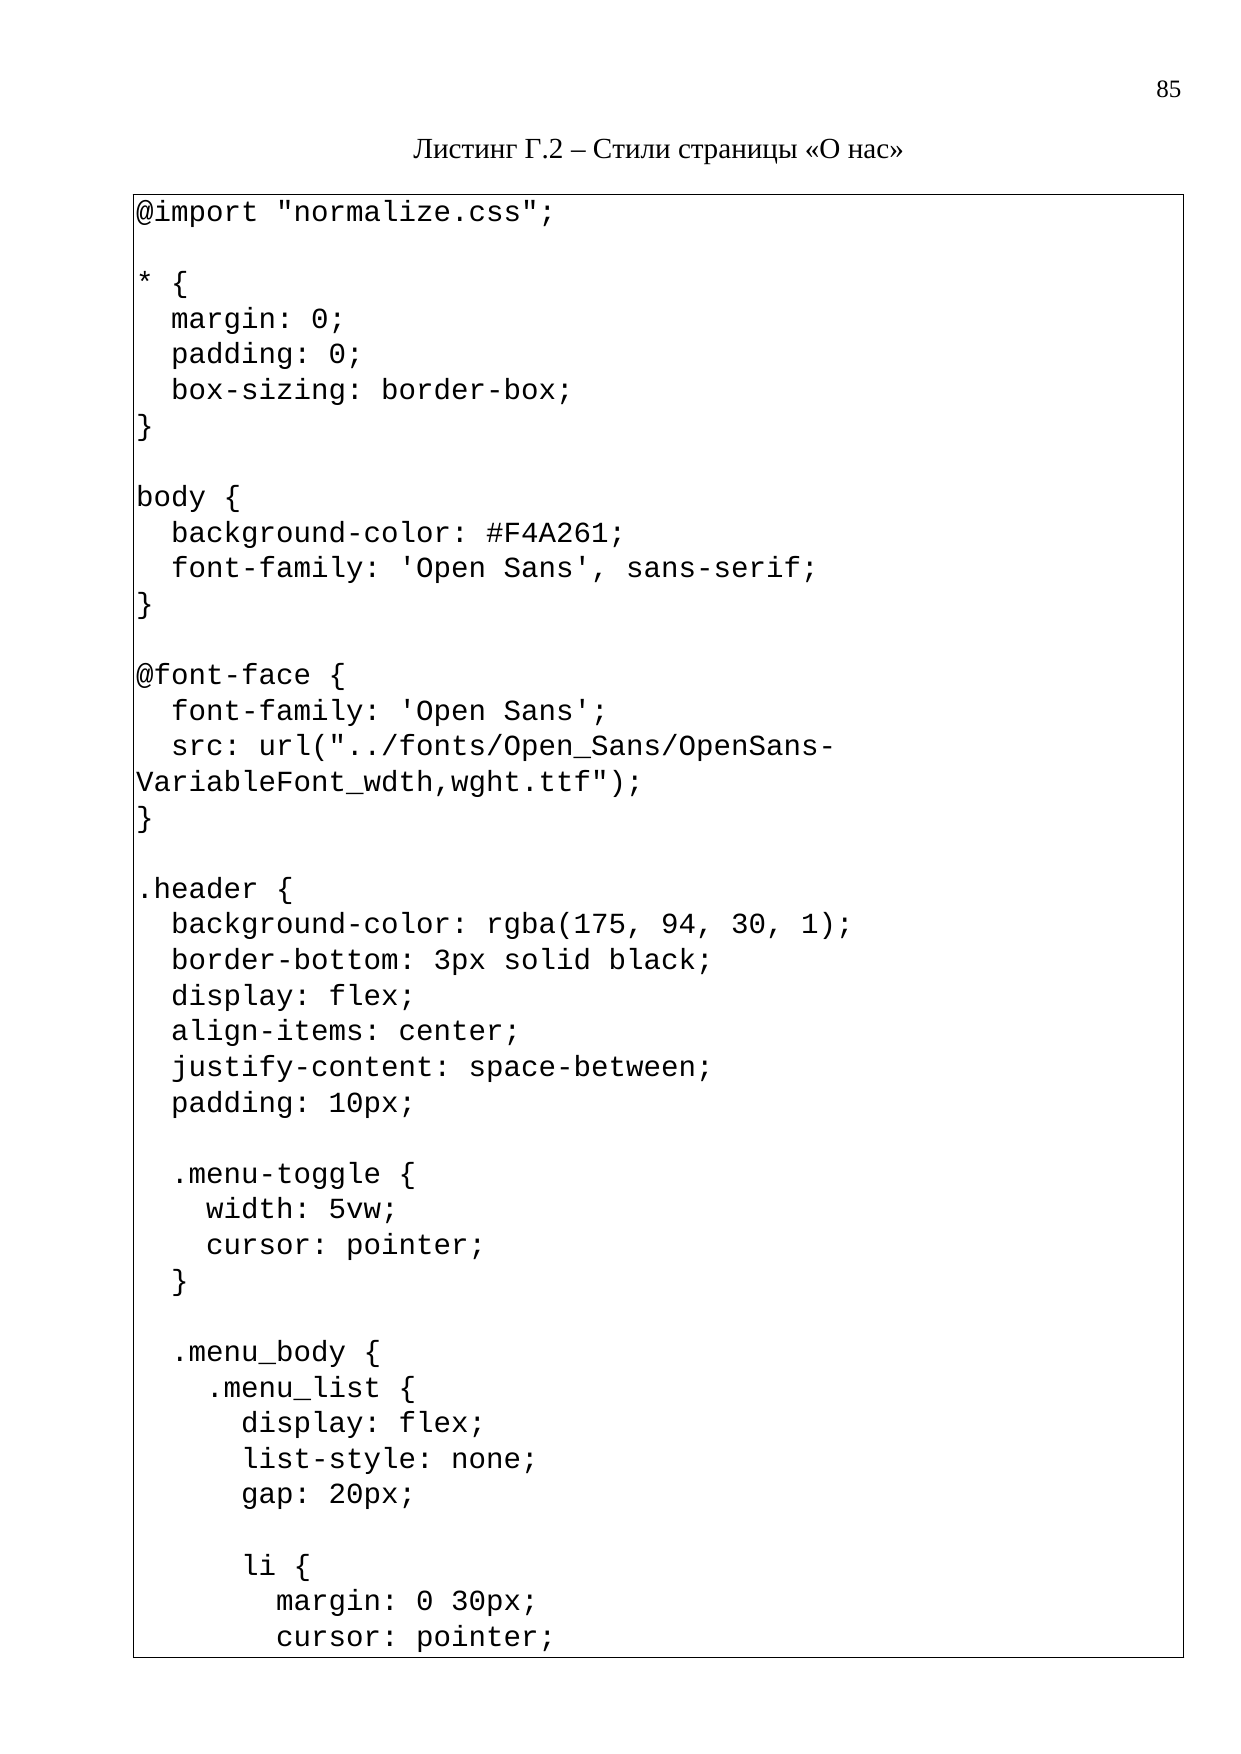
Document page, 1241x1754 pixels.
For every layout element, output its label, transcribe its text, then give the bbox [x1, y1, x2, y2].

text } [134, 800, 1183, 836]
text gap: 20px; [134, 1477, 1183, 1513]
text .menu_body { [134, 1334, 1183, 1370]
text font-family: 'Open Sans', sans-serif; [134, 550, 1183, 586]
text } [134, 586, 1183, 622]
text padding: 0; [134, 337, 1183, 372]
text @font-face { [134, 657, 1183, 693]
text border-bottom: 3px solid black; [134, 942, 1183, 978]
text box-sizing: border-box; [134, 372, 1183, 408]
text list-style: none; [134, 1441, 1183, 1477]
text .menu-toggle { [134, 1156, 1183, 1192]
text cursor: pointer; [134, 1619, 1183, 1657]
text body { [134, 479, 1183, 515]
text cursor: pointer; [134, 1227, 1183, 1263]
text margin: 0; [134, 301, 1183, 337]
text background-color: rgba(175, 94, 30, 1); [134, 907, 1183, 942]
text .header { [134, 871, 1183, 907]
text src: url("../fonts/Open_Sans/OpenSans-VariableFont_wdth,wght.ttf"); [134, 728, 1183, 800]
text * { [134, 265, 1183, 301]
text .menu_list { [134, 1370, 1183, 1405]
text @import "normalize.css"; [134, 195, 1183, 230]
text li { [134, 1548, 1183, 1583]
text display: flex; [134, 1405, 1183, 1441]
text display: flex; [134, 978, 1183, 1013]
text padding: 10px; [134, 1085, 1183, 1121]
text width: 5vw; [134, 1192, 1183, 1227]
text align-items: center; [134, 1013, 1183, 1049]
text } [134, 1263, 1183, 1299]
text background-color: #F4A261; [134, 515, 1183, 550]
text font-family: 'Open Sans'; [134, 693, 1183, 728]
text margin: 0 30px; [134, 1583, 1183, 1619]
text justify-content: space-between; [134, 1049, 1183, 1085]
text } [134, 408, 1183, 444]
text Листинг Г.2 – Стили страницы «О нас» [136, 131, 1181, 165]
